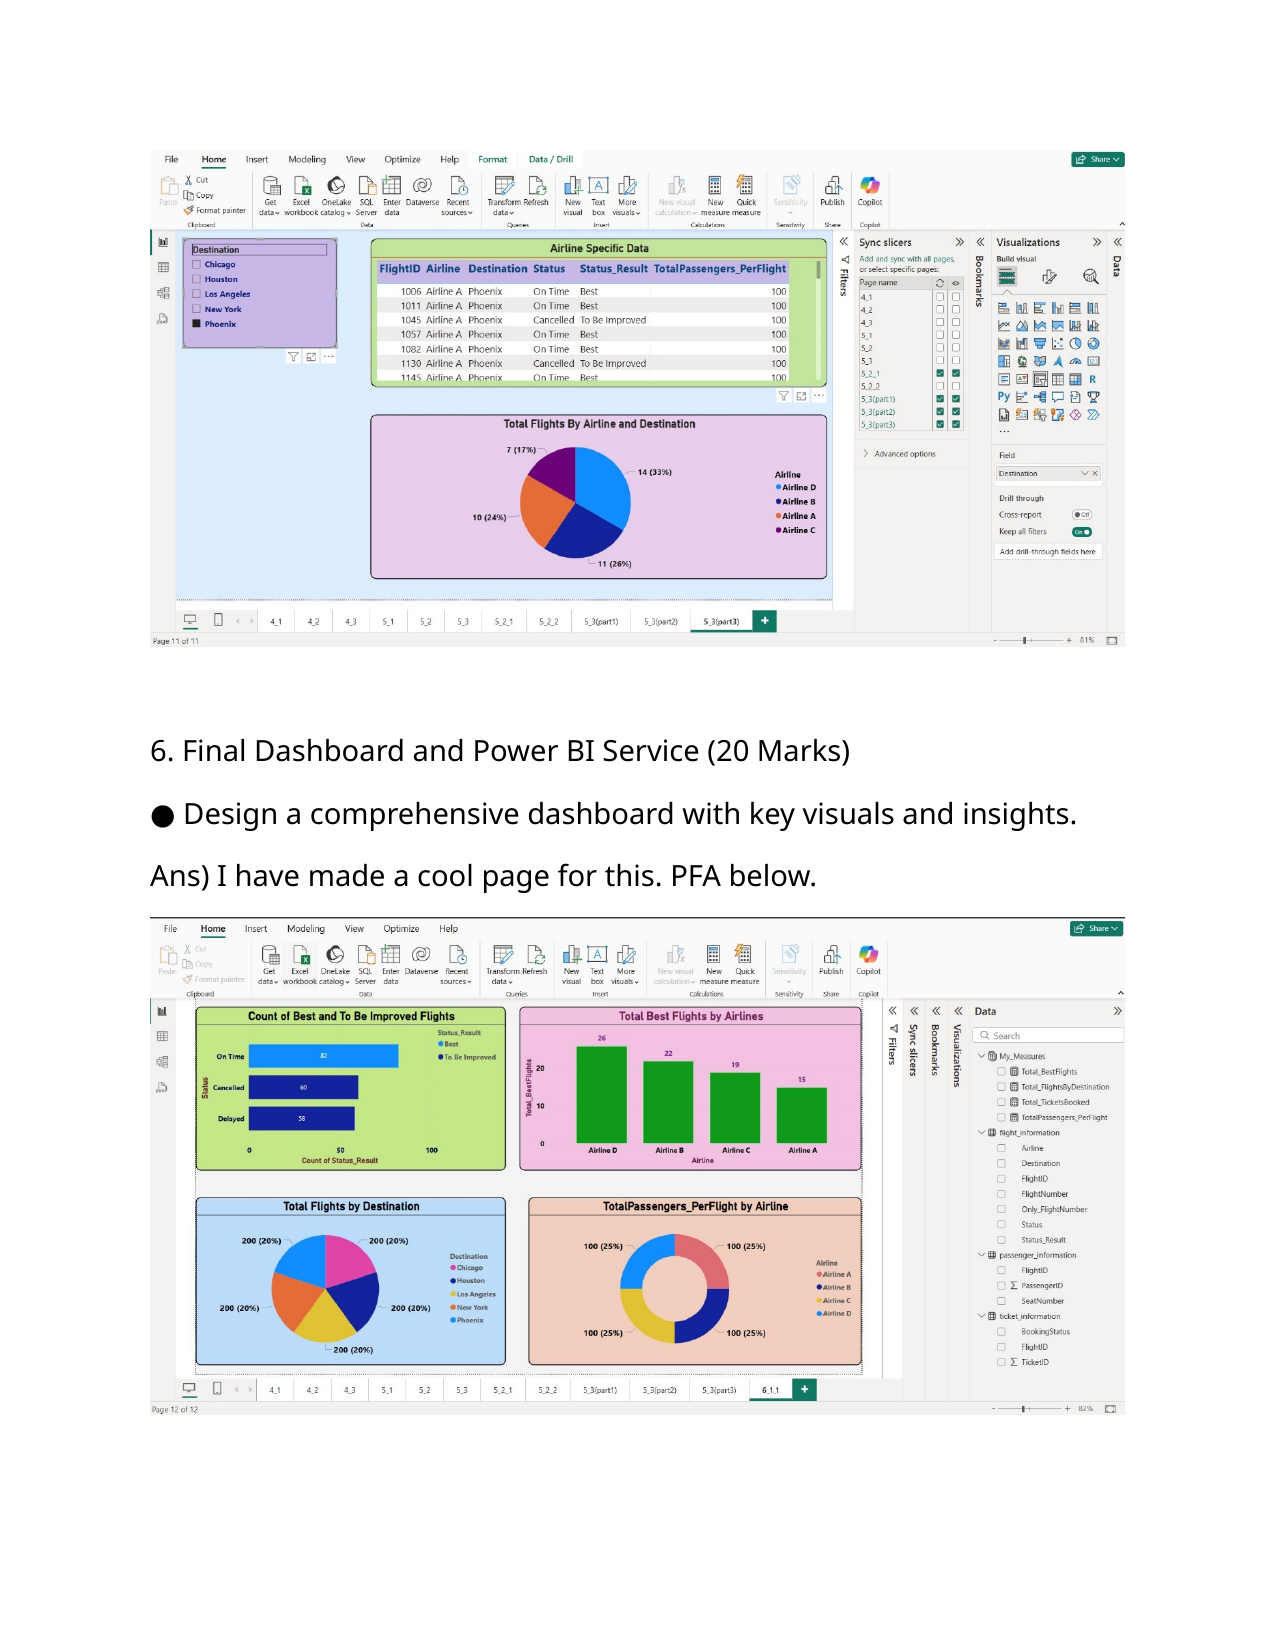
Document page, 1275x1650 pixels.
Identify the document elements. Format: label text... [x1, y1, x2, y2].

text Ans) I have made a cool page for this. PFA below. [150, 855, 1125, 895]
text 6. Final Dashboard and Power BI Service (20 Marks) [150, 731, 1125, 770]
text ● Design a comprehensive dashboard with key visuals and insights. [150, 793, 1125, 833]
picture [150, 150, 1125, 647]
picture [150, 917, 1125, 1415]
